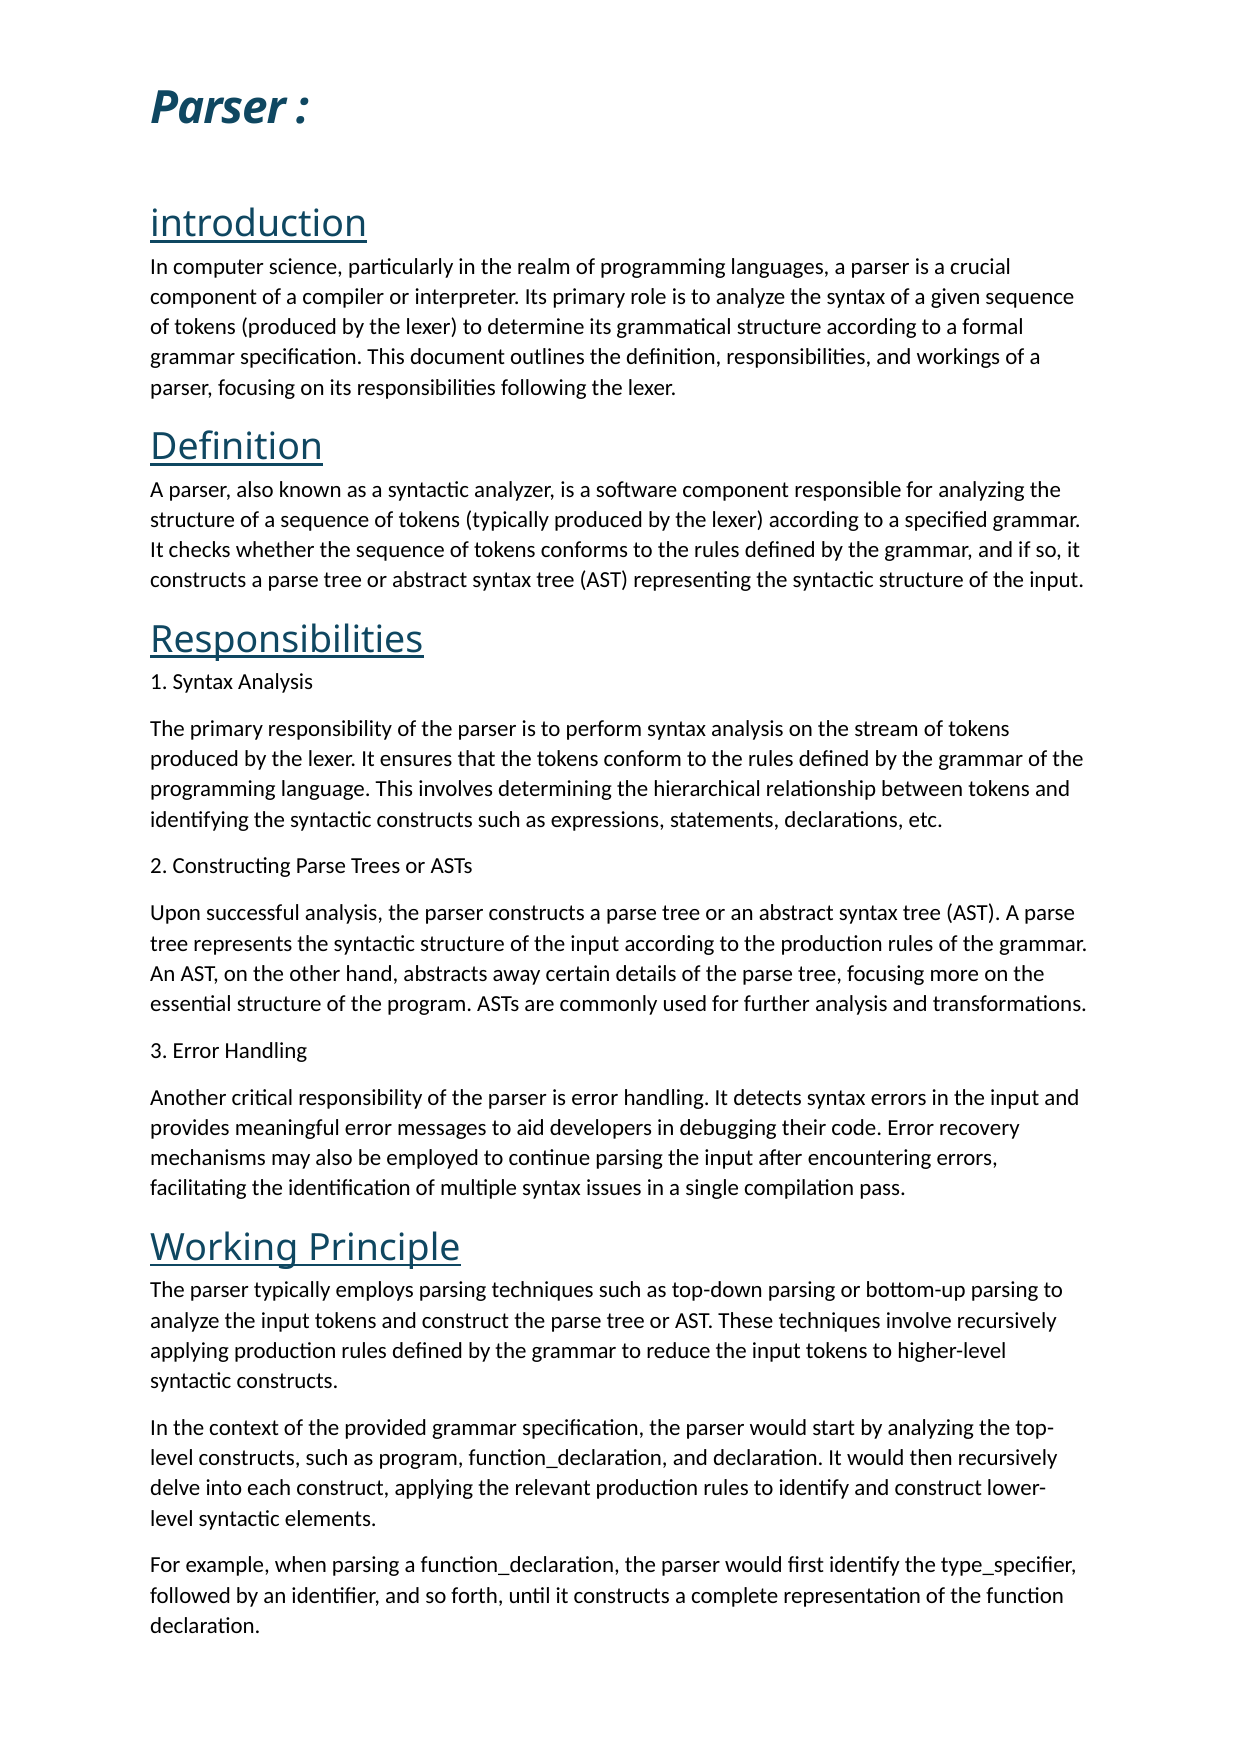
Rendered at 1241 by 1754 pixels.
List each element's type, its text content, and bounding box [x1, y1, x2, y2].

text The primary responsibility of the parser is to perform syntax analysis on the stream of tokens produced by the lexer. It ensures that the tokens conform to the rules defined by the grammar of the programming language. This involves determining the hierarchical relationship between tokens and identifying the syntactic constructs such as expressions, statements, declarations, etc. [150, 714, 1090, 833]
text A parser, also known as a syntactic analyzer, is a software component responsible for analyzing the structure of a sequence of tokens (typically produced by the lexer) according to a specified grammar. It checks whether the sequence of tokens conforms to the rules defined by the grammar, and if so, it constructs a parse tree or abstract syntax tree (AST) representing the syntactic structure of the input. [150, 475, 1090, 593]
subtitle Parser : [150, 75, 1090, 137]
text The parser typically employs parsing techniques such as top-down parsing or bottom-up parsing to analyze the input tokens and construct the parse tree or AST. These techniques involve recursively applying production rules defined by the grammar to reduce the input tokens to higher-level syntactic constructs. [150, 1276, 1090, 1394]
text In the context of the provided grammar specification, the parser would start by analyzing the top-level constructs, such as program, function_declaration, and declaration. It would then recursively delve into each construct, applying the relevant production rules to identify and construct lower-level syntactic elements. [150, 1413, 1090, 1532]
text For example, when parsing a function_declaration, the parser would first identify the type_specifier, followed by an identifier, and so forth, until it constructs a complete representation of the function declaration. [150, 1551, 1090, 1639]
text Upon successful analysis, the parser constructs a parse tree or an abstract syntax tree (AST). A parse tree represents the syntactic structure of the input according to the production rules of the grammar. An AST, on the other hand, abstracts away certain details of the parse tree, focusing more on the essential structure of the program. ASTs are commonly used for further analysis and transformations. [150, 898, 1090, 1017]
text 1. Syntax Analysis [150, 667, 1090, 695]
subtitle Definition [150, 419, 1090, 471]
text 2. Constructing Parse Trees or ASTs [150, 852, 1090, 880]
text Another critical responsibility of the parser is error handling. It detects syntax errors in the input and provides meaningful error messages to aid developers in debugging their code. Error recovery mechanisms may also be employed to continue parsing the input after encountering errors, facilitating the identification of multiple syntax issues in a single compilation pass. [150, 1083, 1090, 1202]
subtitle Working Principle [150, 1220, 1090, 1271]
subtitle introduction [150, 197, 1090, 248]
subtitle Responsibilities [150, 612, 1090, 663]
text In computer science, particularly in the realm of programming languages, a parser is a crucial component of a compiler or interpreter. Its primary role is to analyze the syntax of a given sequence of tokens (produced by the lexer) to determine its grammatical structure according to a formal grammar specification. This document outlines the definition, responsibilities, and workings of a parser, focusing on its responsibilities following the lexer. [150, 252, 1090, 401]
text 3. Error Handling [150, 1036, 1090, 1064]
